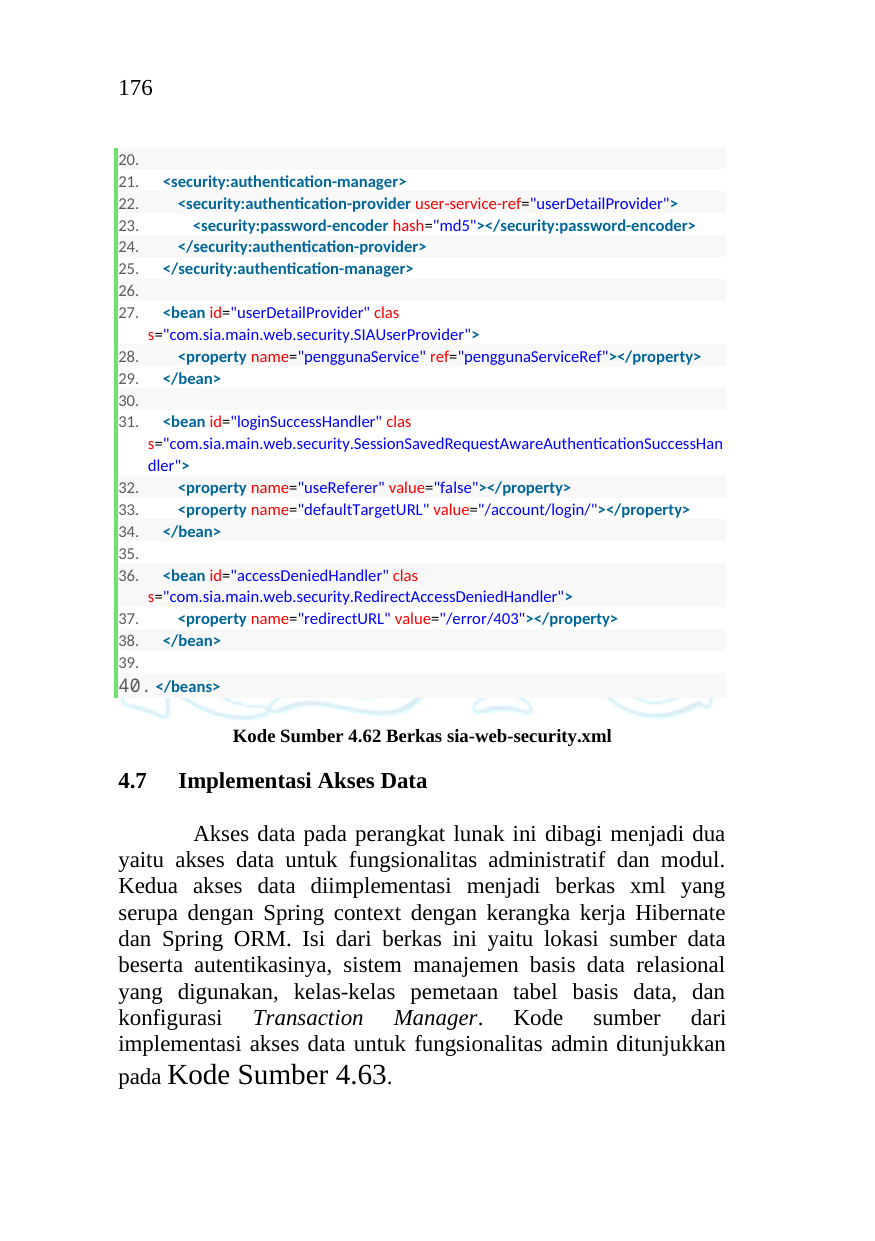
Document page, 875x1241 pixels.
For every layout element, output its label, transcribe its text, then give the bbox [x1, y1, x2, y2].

list </beans> [118, 673, 726, 698]
list <property name="useReferer" value="false"></property> [118, 476, 726, 498]
list </bean> [118, 366, 726, 388]
text Akses data pada perangkat lunak ini dibagi menjadi dua yaitu akses data untuk fungsionalitas administratif dan modul. Kedua akses data diimplementasi menjadi berkas xml yang serupa dengan Spring context dengan kerangka kerja Hibernate dan Spring ORM. Isi dari berkas ini yaitu lokasi sumber data beserta autentikasinya, sistem manajemen basis data relasional yang digunakan, kelas-kelas pemetaan tabel basis data, dan konfigurasi Transaction Manager. Kode sumber dari implementasi akses data untuk fungsionalitas admin ditunjukkan pada Kode Sumber 4.63. [118, 820, 726, 1090]
list <property name="penggunaService" ref="penggunaServiceRef"></property> [118, 344, 726, 366]
list </security:authentication-manager> [118, 257, 726, 279]
list <bean id="userDetailProvider" class="com.sia.main.web.security.SIAUserProvider"> [118, 301, 726, 344]
list <bean id="loginSuccessHandler" class="com.sia.main.web.security.SessionSavedRequestAwareAuthenticationSuccessHandler"> [118, 410, 726, 476]
subtitle Implementasi Akses Data [118, 767, 726, 793]
list <property name="redirectURL" value="/error/403"></property> [118, 607, 726, 629]
list <bean id="accessDeniedHandler" class="com.sia.main.web.security.RedirectAccessDeniedHandler"> [118, 563, 726, 607]
list <security:password-encoder hash="md5"></security:password-encoder> [118, 213, 726, 235]
list <property name="defaultTargetURL" value="/account/login/"></property> [118, 498, 726, 519]
list <security:authentication-manager> [118, 169, 726, 191]
list </bean> [118, 519, 726, 541]
list </security:authentication-provider> [118, 235, 726, 257]
list </bean> [118, 629, 726, 651]
text Kode Sumber 4.62 Berkas sia-web-security.xml [118, 724, 726, 746]
list <security:authentication-provider user-service-ref="userDetailProvider"> [118, 191, 726, 213]
